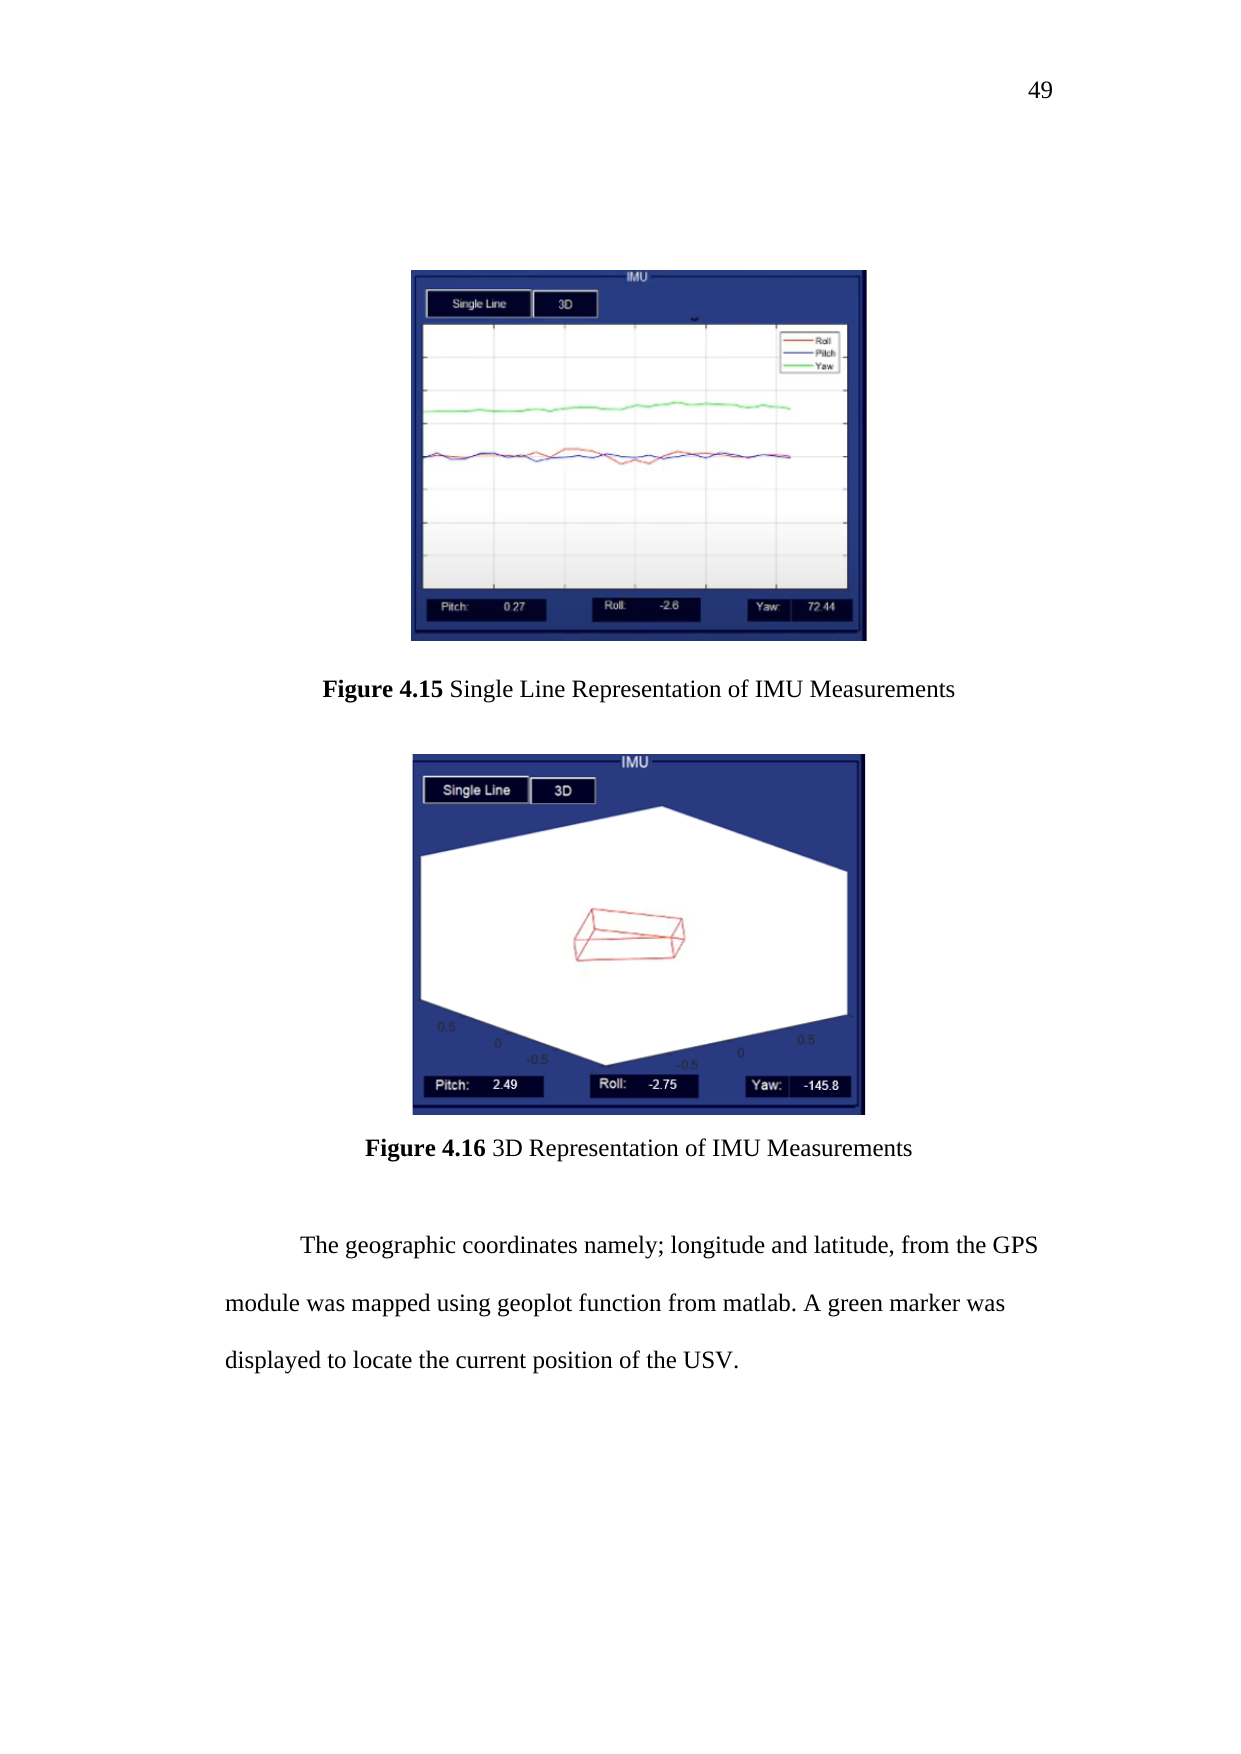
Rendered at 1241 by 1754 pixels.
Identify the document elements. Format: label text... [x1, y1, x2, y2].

text The geographic coordinates namely; longitude and latitude, from the GPS module was mapped using geoplot function from matlab. A green marker was displayed to locate the current position of the USV. [225, 1230, 1053, 1374]
text Figure 4.15 Single Line Representation of IMU Measurements [225, 674, 1053, 703]
picture [412, 754, 866, 1115]
text Figure 4.16 3D Representation of IMU Measurements [225, 1133, 1053, 1162]
picture [411, 270, 867, 641]
